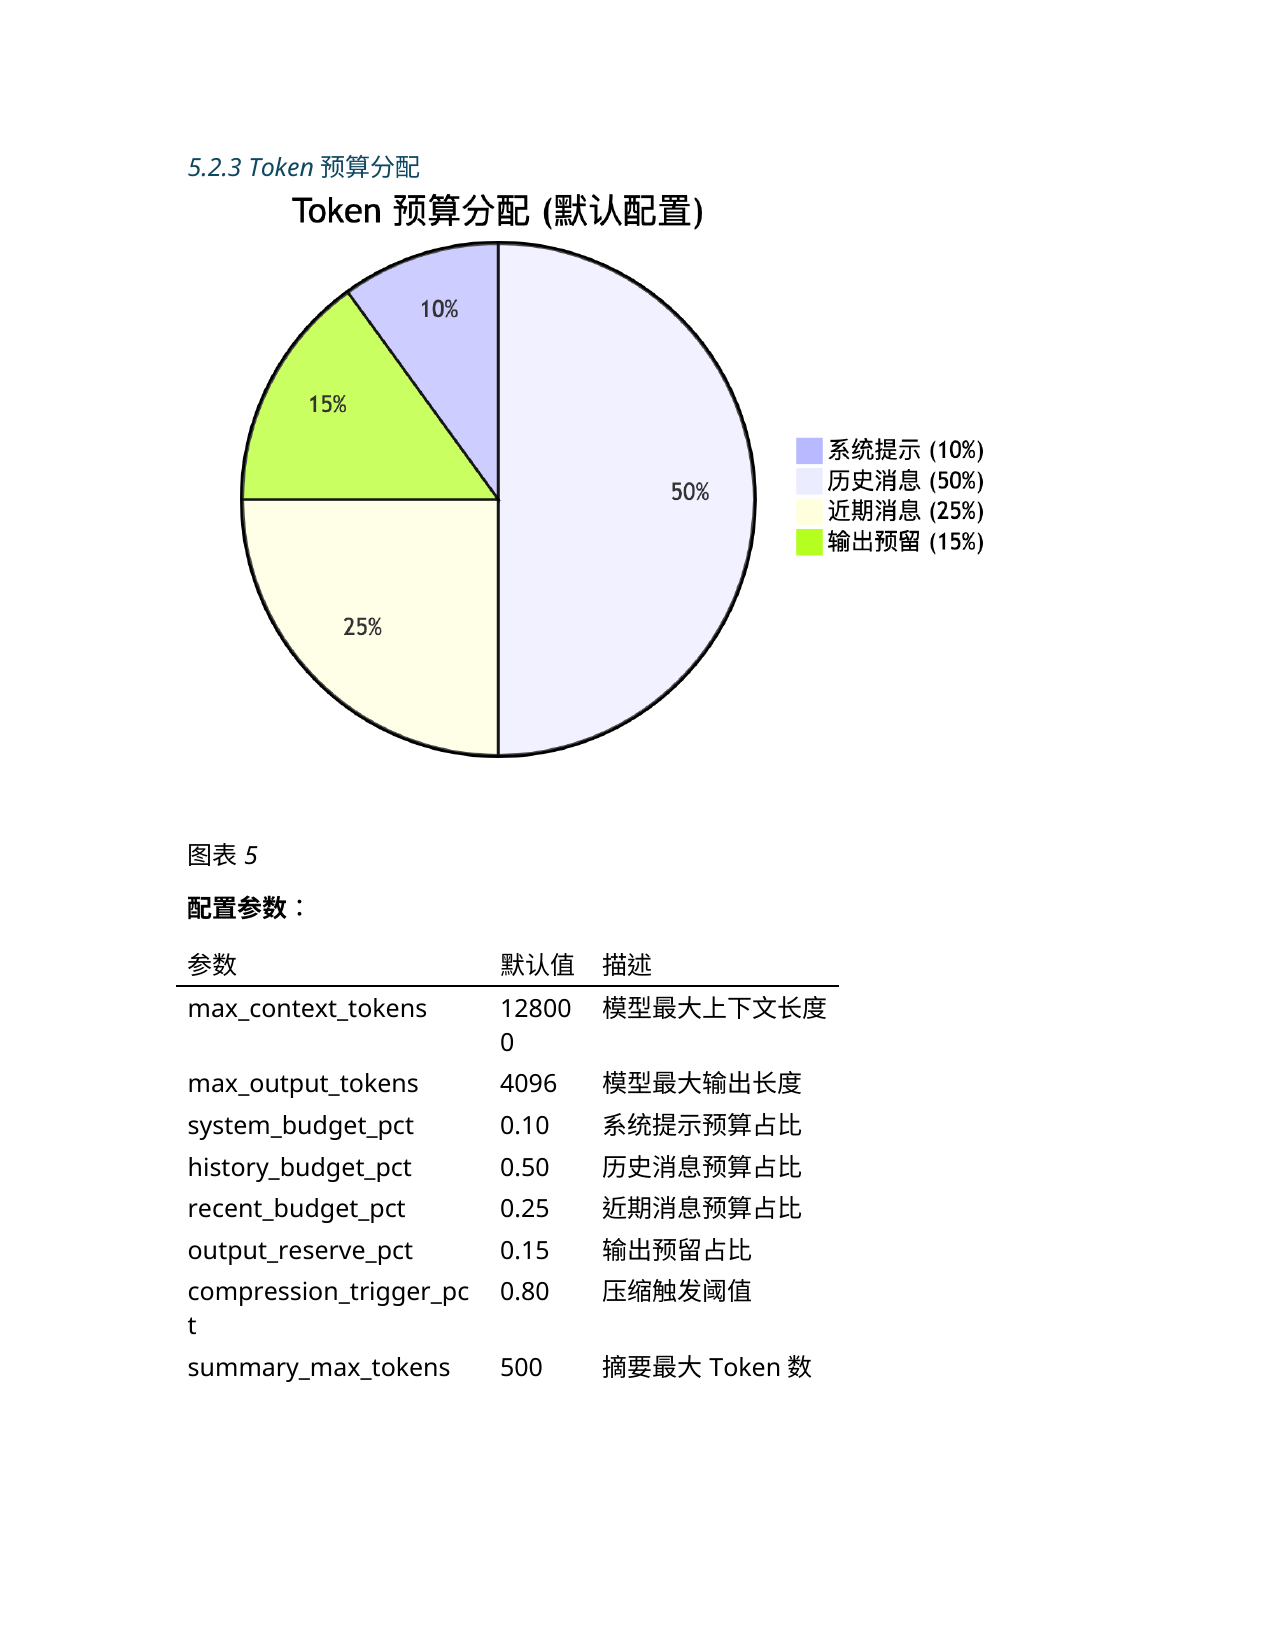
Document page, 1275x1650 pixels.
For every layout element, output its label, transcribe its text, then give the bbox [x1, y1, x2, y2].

table_cell 0.25 [489, 1187, 591, 1229]
table_cell 0.50 [489, 1146, 591, 1187]
table_cell system_budget_pct [176, 1104, 489, 1146]
subtitle 5.2.3 Token 预算分配 [187, 150, 1087, 184]
table_cell 4096 [489, 1063, 591, 1104]
table_cell 近期消息预算占比 [591, 1187, 839, 1229]
table_cell 系统提示预算占比 [591, 1104, 839, 1146]
table_cell 摘要最大 Token 数 [591, 1346, 839, 1387]
table_cell 历史消息预算占比 [591, 1146, 839, 1187]
table_cell 0.15 [489, 1229, 591, 1270]
table_header 参数 [176, 944, 489, 985]
text 图表 5 [187, 838, 1087, 872]
table_cell 0.80 [489, 1270, 591, 1346]
text 配置参数： [187, 891, 1087, 925]
table_cell 0.10 [489, 1104, 591, 1146]
table_cell 输出预留占比 [591, 1229, 839, 1270]
table_cell 压缩触发阈值 [591, 1270, 839, 1346]
table_cell summary_max_tokens [176, 1346, 489, 1387]
table_cell recent_budget_pct [176, 1187, 489, 1229]
picture [187, 188, 1063, 818]
table_cell history_budget_pct [176, 1146, 489, 1187]
table_cell 128000 [489, 987, 591, 1062]
table_cell 模型最大输出长度 [591, 1063, 839, 1104]
table_header 默认值 [489, 944, 591, 985]
table_header 描述 [591, 944, 839, 985]
table_cell max_output_tokens [176, 1063, 489, 1104]
table_cell output_reserve_pct [176, 1229, 489, 1270]
table_cell 500 [489, 1346, 591, 1387]
table_cell 模型最大上下文长度 [591, 987, 839, 1062]
table_cell compression_trigger_pct [176, 1270, 489, 1346]
table_cell max_context_tokens [176, 987, 489, 1062]
